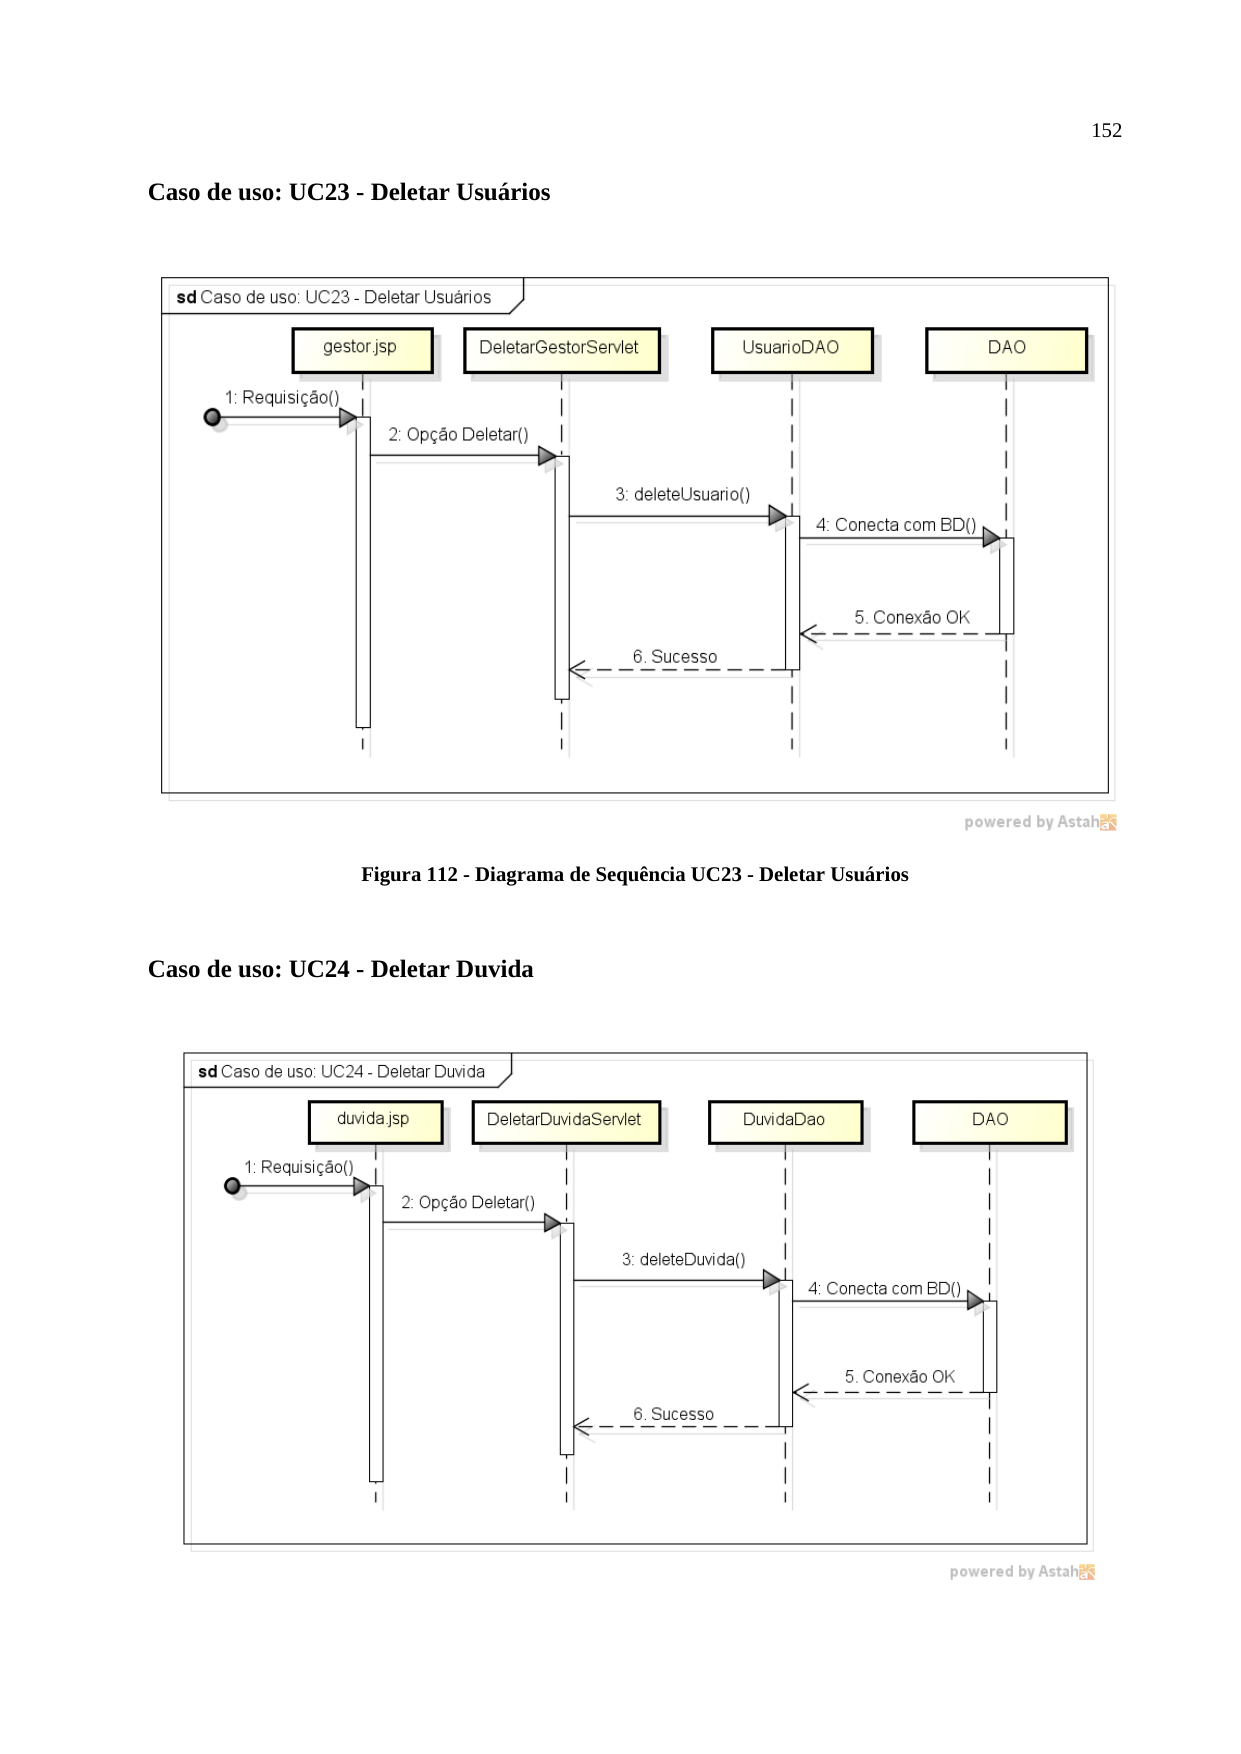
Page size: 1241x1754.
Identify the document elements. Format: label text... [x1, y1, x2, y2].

text Caso de uso: UC24 - Deletar Duvida [148, 954, 1122, 982]
picture [147, 263, 1122, 836]
text Caso de uso: UC23 - Deletar Usuários [148, 177, 1122, 206]
picture [170, 1040, 1099, 1585]
